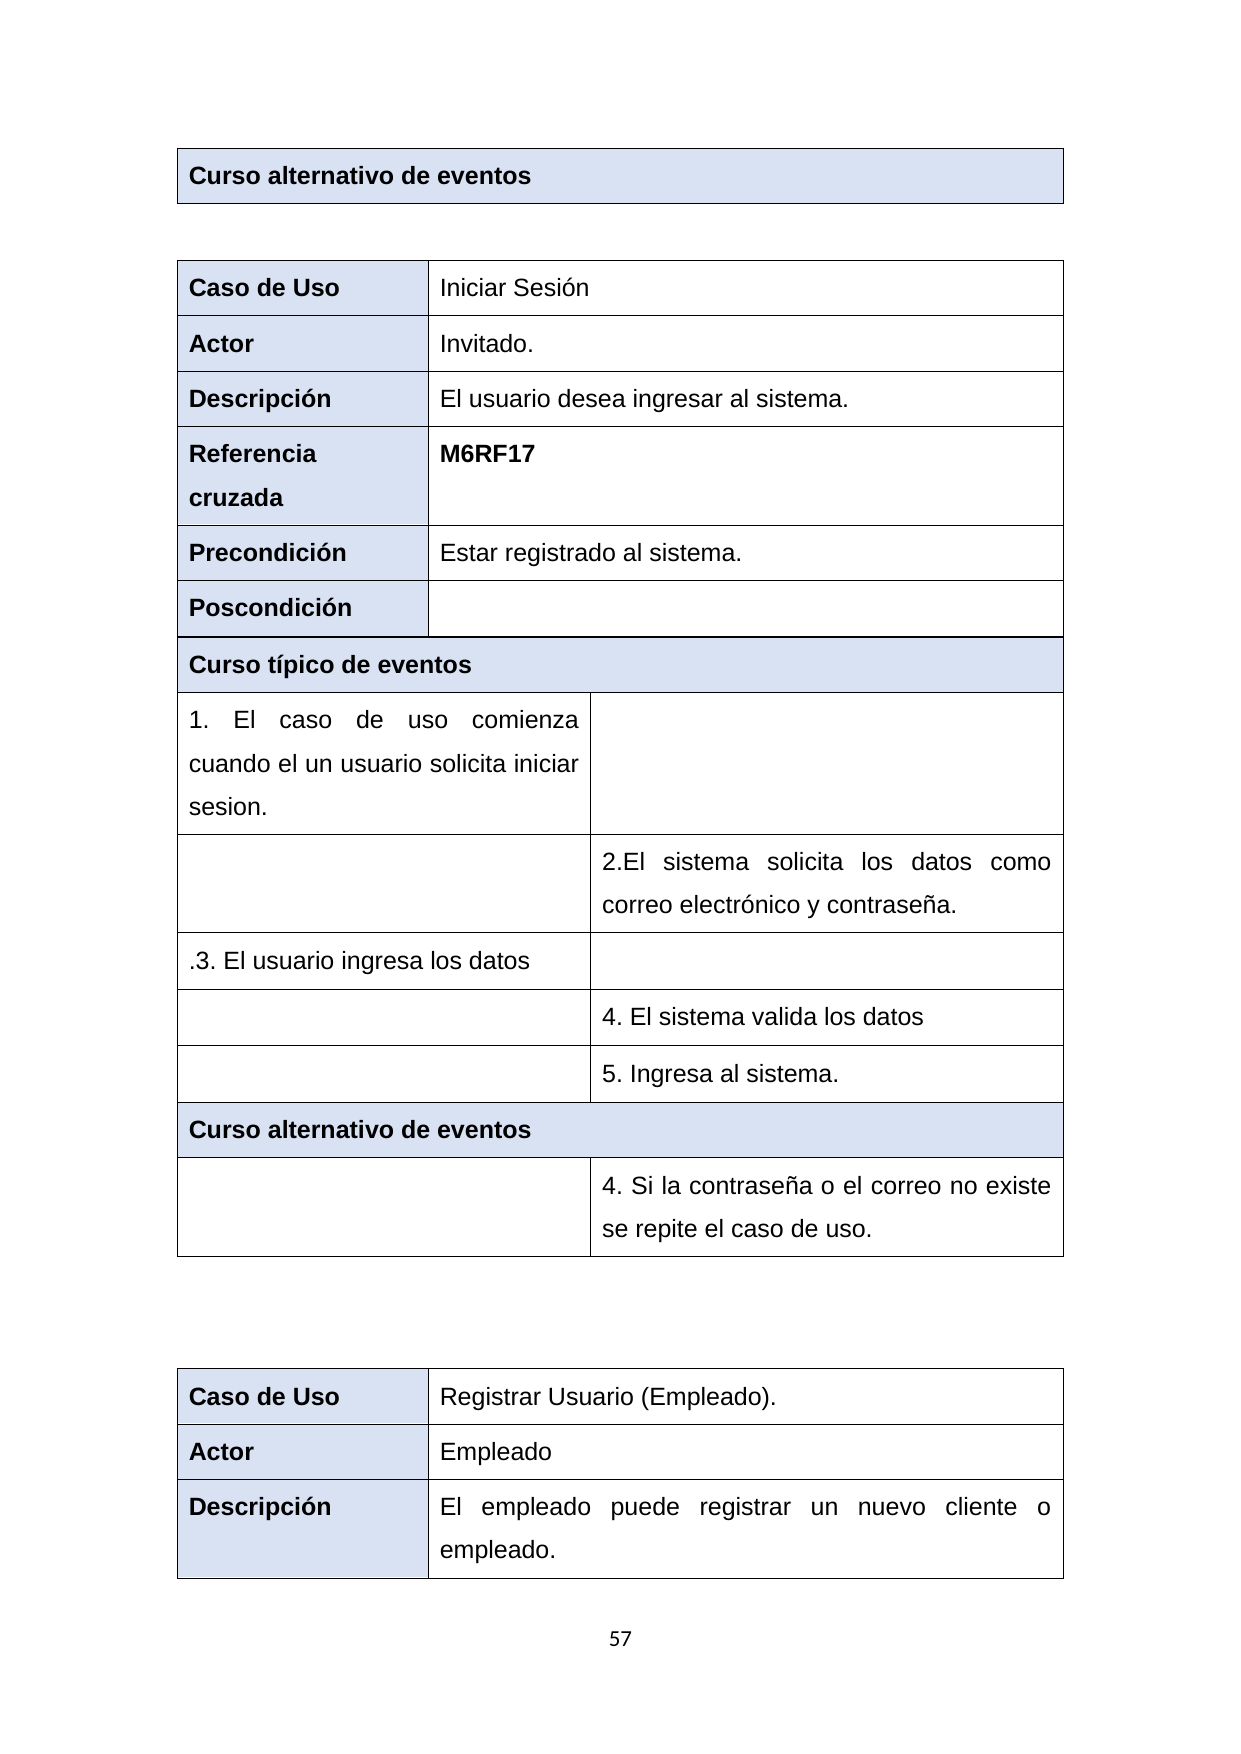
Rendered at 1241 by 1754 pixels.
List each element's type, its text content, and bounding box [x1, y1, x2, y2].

table_cell [591, 933, 1063, 989]
table_cell [178, 835, 590, 932]
table_cell Descripción [178, 372, 428, 426]
table_cell Referencia cruzada [178, 427, 428, 524]
table_cell 2.El sistema solicita los datos como correo electrónico y contraseña. [591, 835, 1063, 932]
table_cell Curso alternativo de eventos [178, 149, 1063, 203]
table_cell El empleado puede registrar un nuevo cliente o empleado. [429, 1480, 1063, 1577]
table_cell M6RF17 [429, 427, 1063, 524]
table_cell 5. Ingresa al sistema. [591, 1046, 1063, 1102]
table_cell Actor [178, 316, 428, 371]
table_cell [178, 1158, 590, 1256]
table_cell [178, 1046, 590, 1102]
table_cell Curso alternativo de eventos [178, 1103, 1063, 1157]
table_cell Empleado [429, 1425, 1063, 1479]
table_cell .3. El usuario ingresa los datos [178, 933, 590, 989]
table_cell Actor [178, 1425, 428, 1479]
table_cell 4. Si la contraseña o el correo no existe se repite el caso de uso. [591, 1158, 1063, 1256]
table_cell Invitado. [429, 316, 1063, 371]
table_header Iniciar Sesión [429, 261, 1063, 315]
table_cell Estar registrado al sistema. [429, 526, 1063, 580]
table_header Caso de Uso [178, 1369, 428, 1423]
table_cell 4. El sistema valida los datos [591, 990, 1063, 1045]
table_cell Poscondición [178, 581, 428, 636]
table_cell [429, 581, 1063, 636]
table_cell Curso típico de eventos [178, 638, 1063, 692]
table_cell Descripción [178, 1480, 428, 1577]
table_cell [178, 990, 590, 1045]
table_cell Precondición [178, 526, 428, 580]
table_header Registrar Usuario (Empleado). [429, 1369, 1063, 1423]
table_cell El usuario desea ingresar al sistema. [429, 372, 1063, 426]
table_header Caso de Uso [178, 261, 428, 315]
table_cell [591, 693, 1063, 833]
table_cell 1. El caso de uso comienza cuando el un usuario solicita iniciar sesion. [178, 693, 590, 833]
